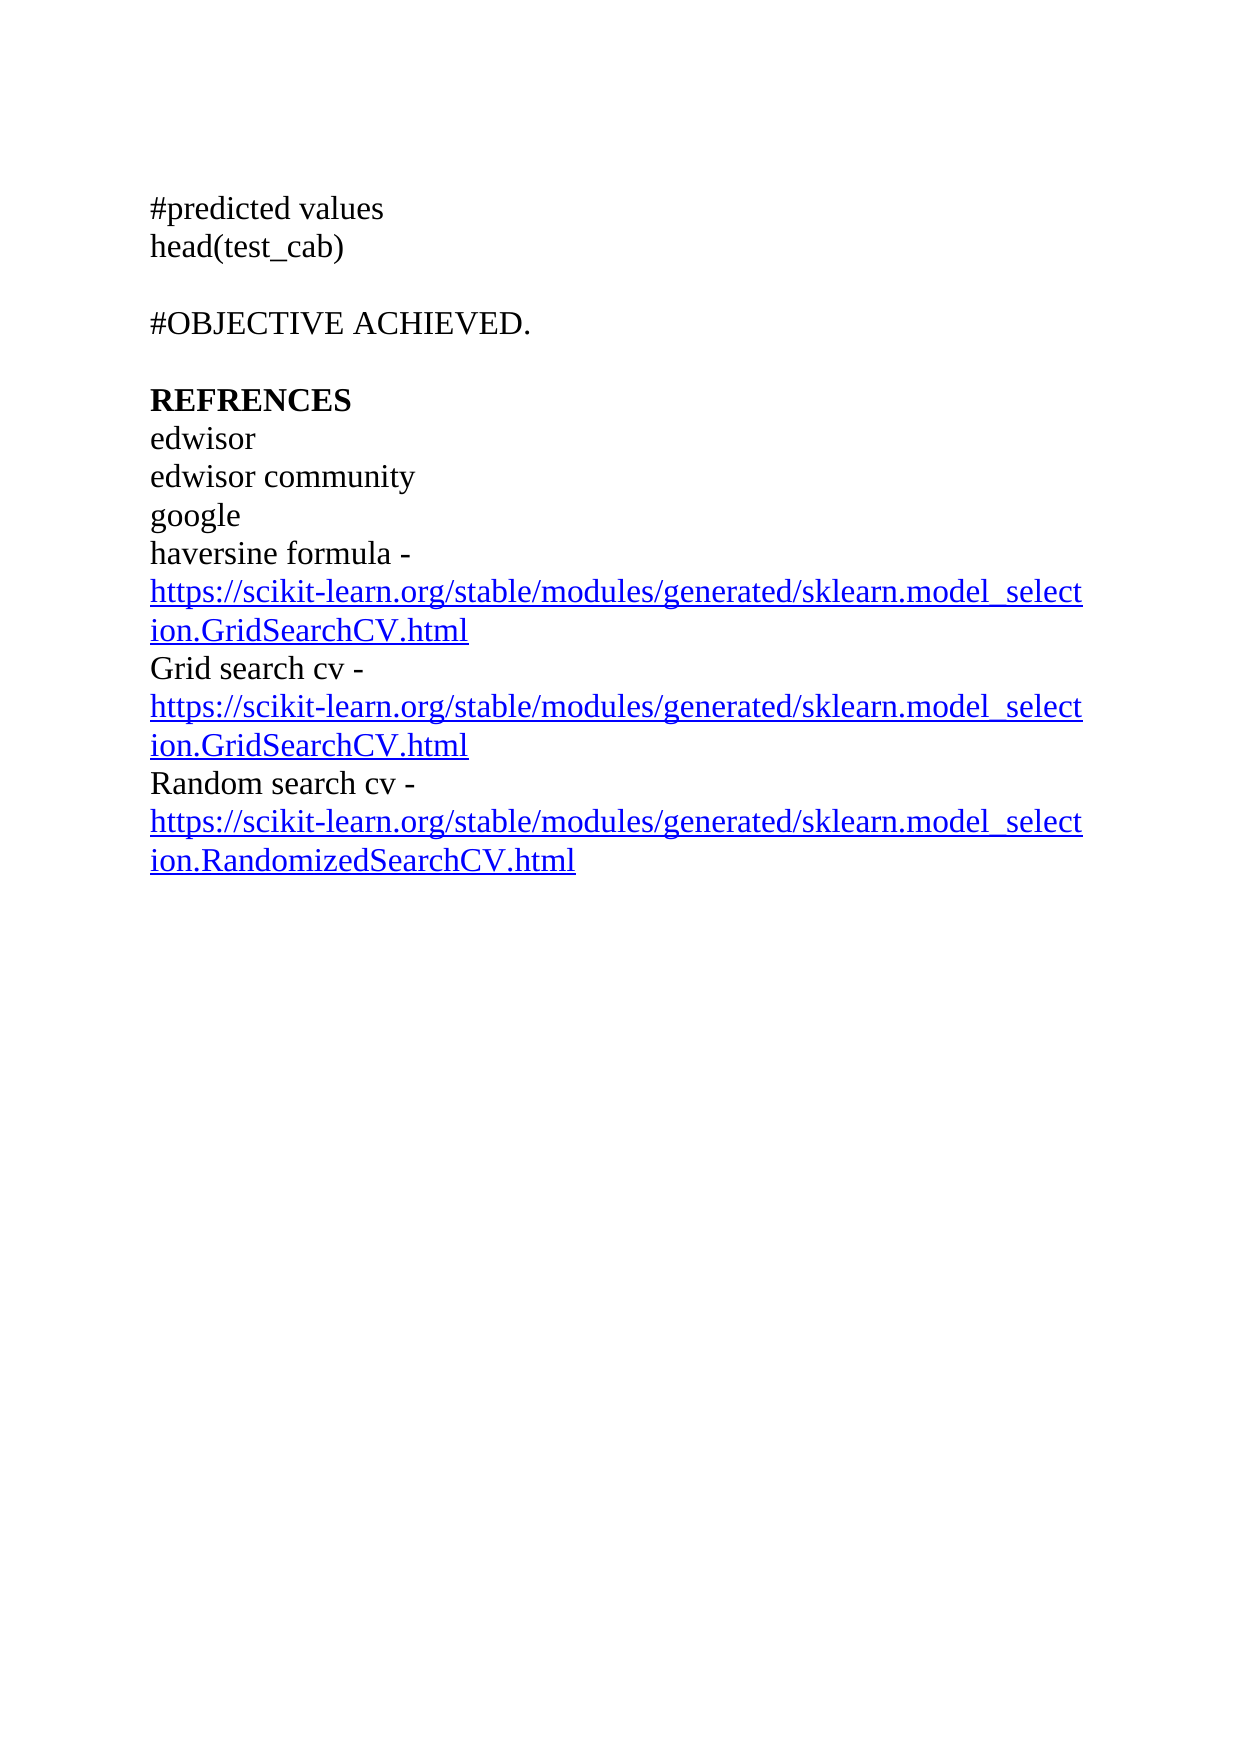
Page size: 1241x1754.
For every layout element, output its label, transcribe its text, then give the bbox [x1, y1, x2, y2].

text Grid search cv - https://scikit-learn.org/stable/modules/generated/sklearn.model_selection.GridSearchCV.html [150, 648, 1090, 763]
text head(test_cab) [150, 227, 1090, 265]
text #OBJECTIVE ACHIEVED. [150, 303, 1090, 342]
text google haversine formula - https://scikit-learn.org/stable/modules/generated/sklearn.model_selection.GridSearchCV.html [150, 495, 1090, 648]
text REFRENCES edwisor edwisor community [150, 380, 1090, 495]
text Random search cv - https://scikit-learn.org/stable/modules/generated/sklearn.model_selection.RandomizedSearchCV.html [150, 763, 1090, 878]
text #predicted values [150, 188, 1090, 227]
